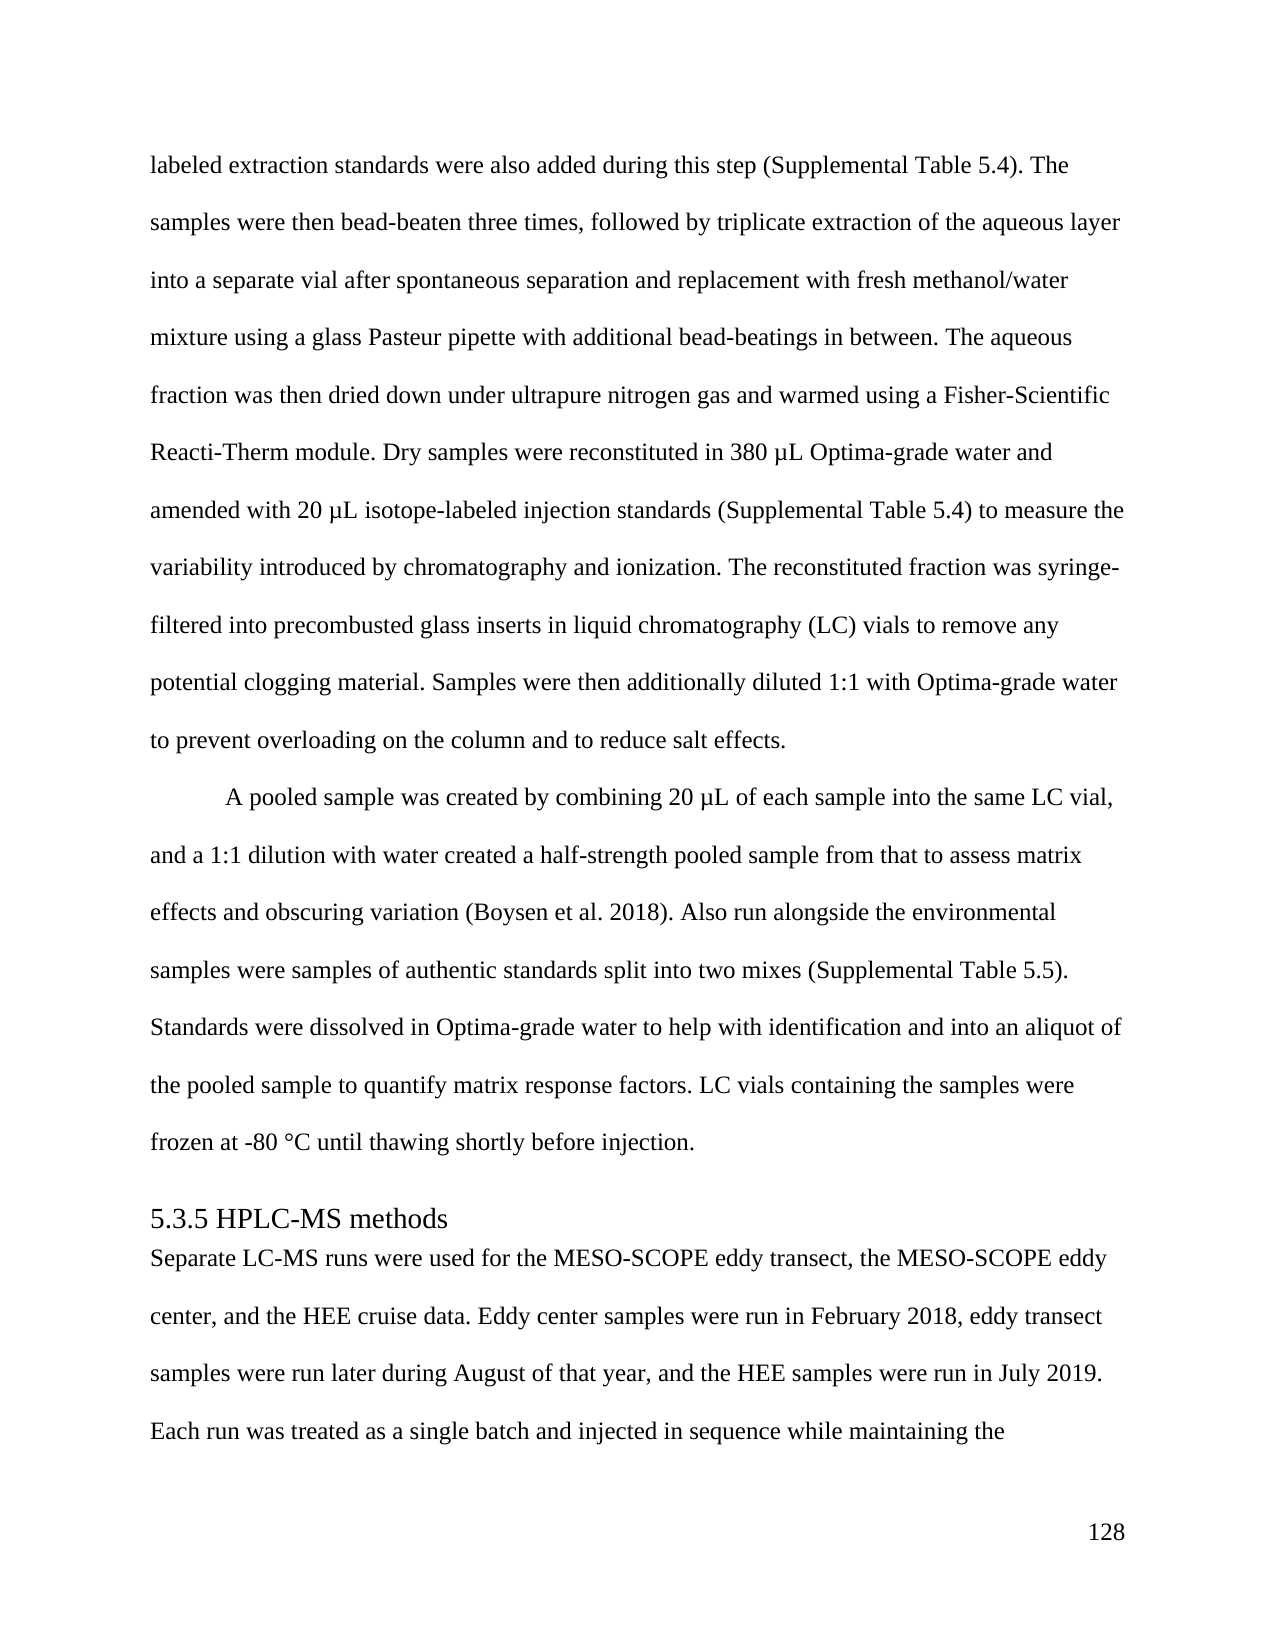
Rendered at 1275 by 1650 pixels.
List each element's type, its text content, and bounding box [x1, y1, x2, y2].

text A pooled sample was created by combining 20 µL of each sample into the same LC vial, and a 1:1 dilution with water created a half-strength pooled sample from that to assess matrix effects and obscuring variation (Boysen et al. 2018). Also run alongside the environmental samples were samples of authentic standards split into two mixes (Supplemental Table 5.5). Standards were dissolved in Optima-grade water to help with identification and into an aliquot of the pooled sample to quantify matrix response factors. LC vials containing the samples were frozen at -80 °C until thawing shortly before injection. [150, 782, 1125, 1156]
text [150, 150, 1125, 754]
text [150, 1243, 1125, 1445]
subtitle 5.3.5 HPLC-MS methods [150, 1202, 1125, 1235]
